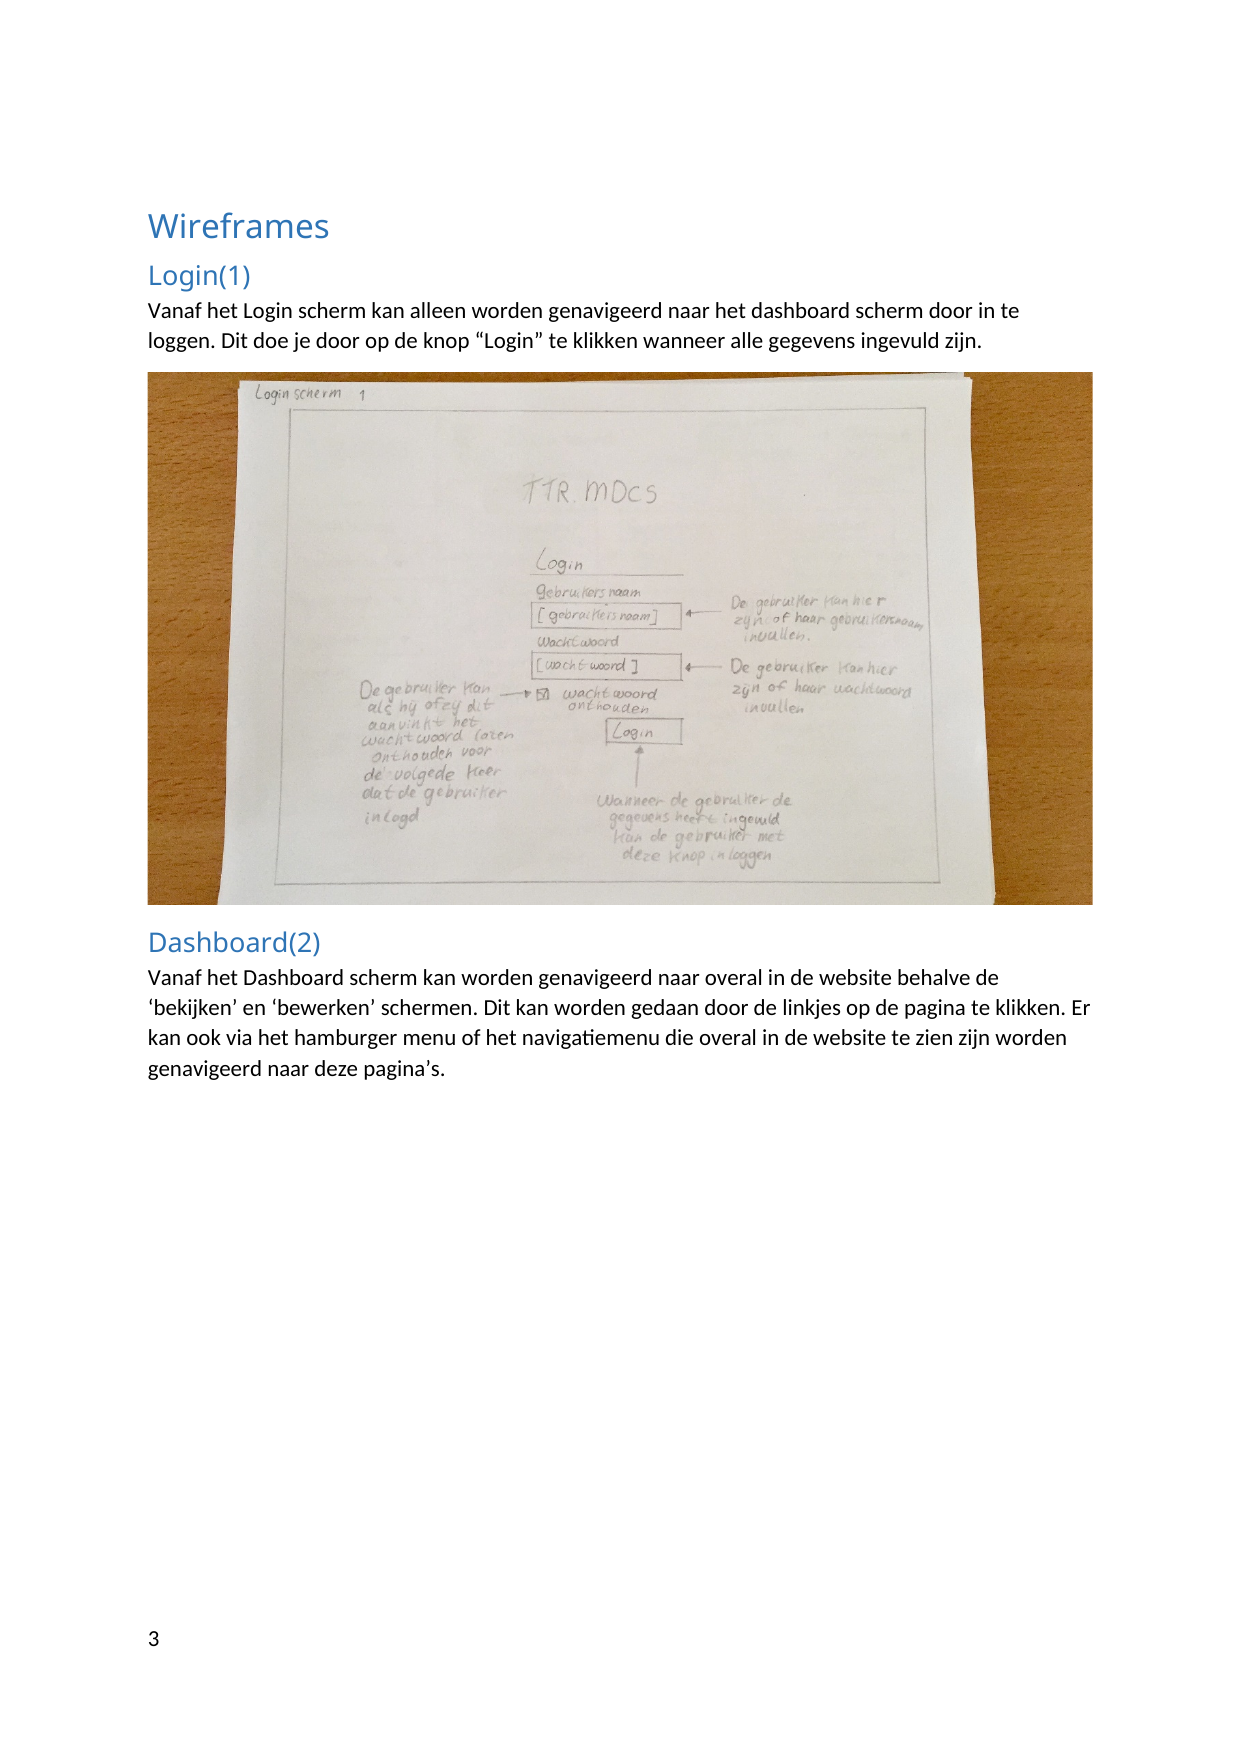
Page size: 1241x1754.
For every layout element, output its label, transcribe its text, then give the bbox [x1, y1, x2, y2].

subtitle Login(1) [148, 256, 1092, 293]
subtitle Dashboard(2) [148, 923, 1092, 960]
subtitle Wireframes [148, 203, 1092, 248]
text Vanaf het Login scherm kan alleen worden genavigeerd naar het dashboard scherm door in te loggen. Dit doe je door op de knop “Login” te klikken wanneer alle gegevens ingevuld zijn. [148, 296, 1092, 354]
text Vanaf het Dashboard scherm kan worden genavigeerd naar overal in de website behalve de ‘bekijken’ en ‘bewerken’ schermen. Dit kan worden gedaan door de linkjes op de pagina te klikken. Er kan ook via het hamburger menu of het navigatiemenu die overal in de website te zien zijn worden genavigeerd naar deze pagina’s. [148, 963, 1092, 1082]
picture [147, 372, 1093, 905]
